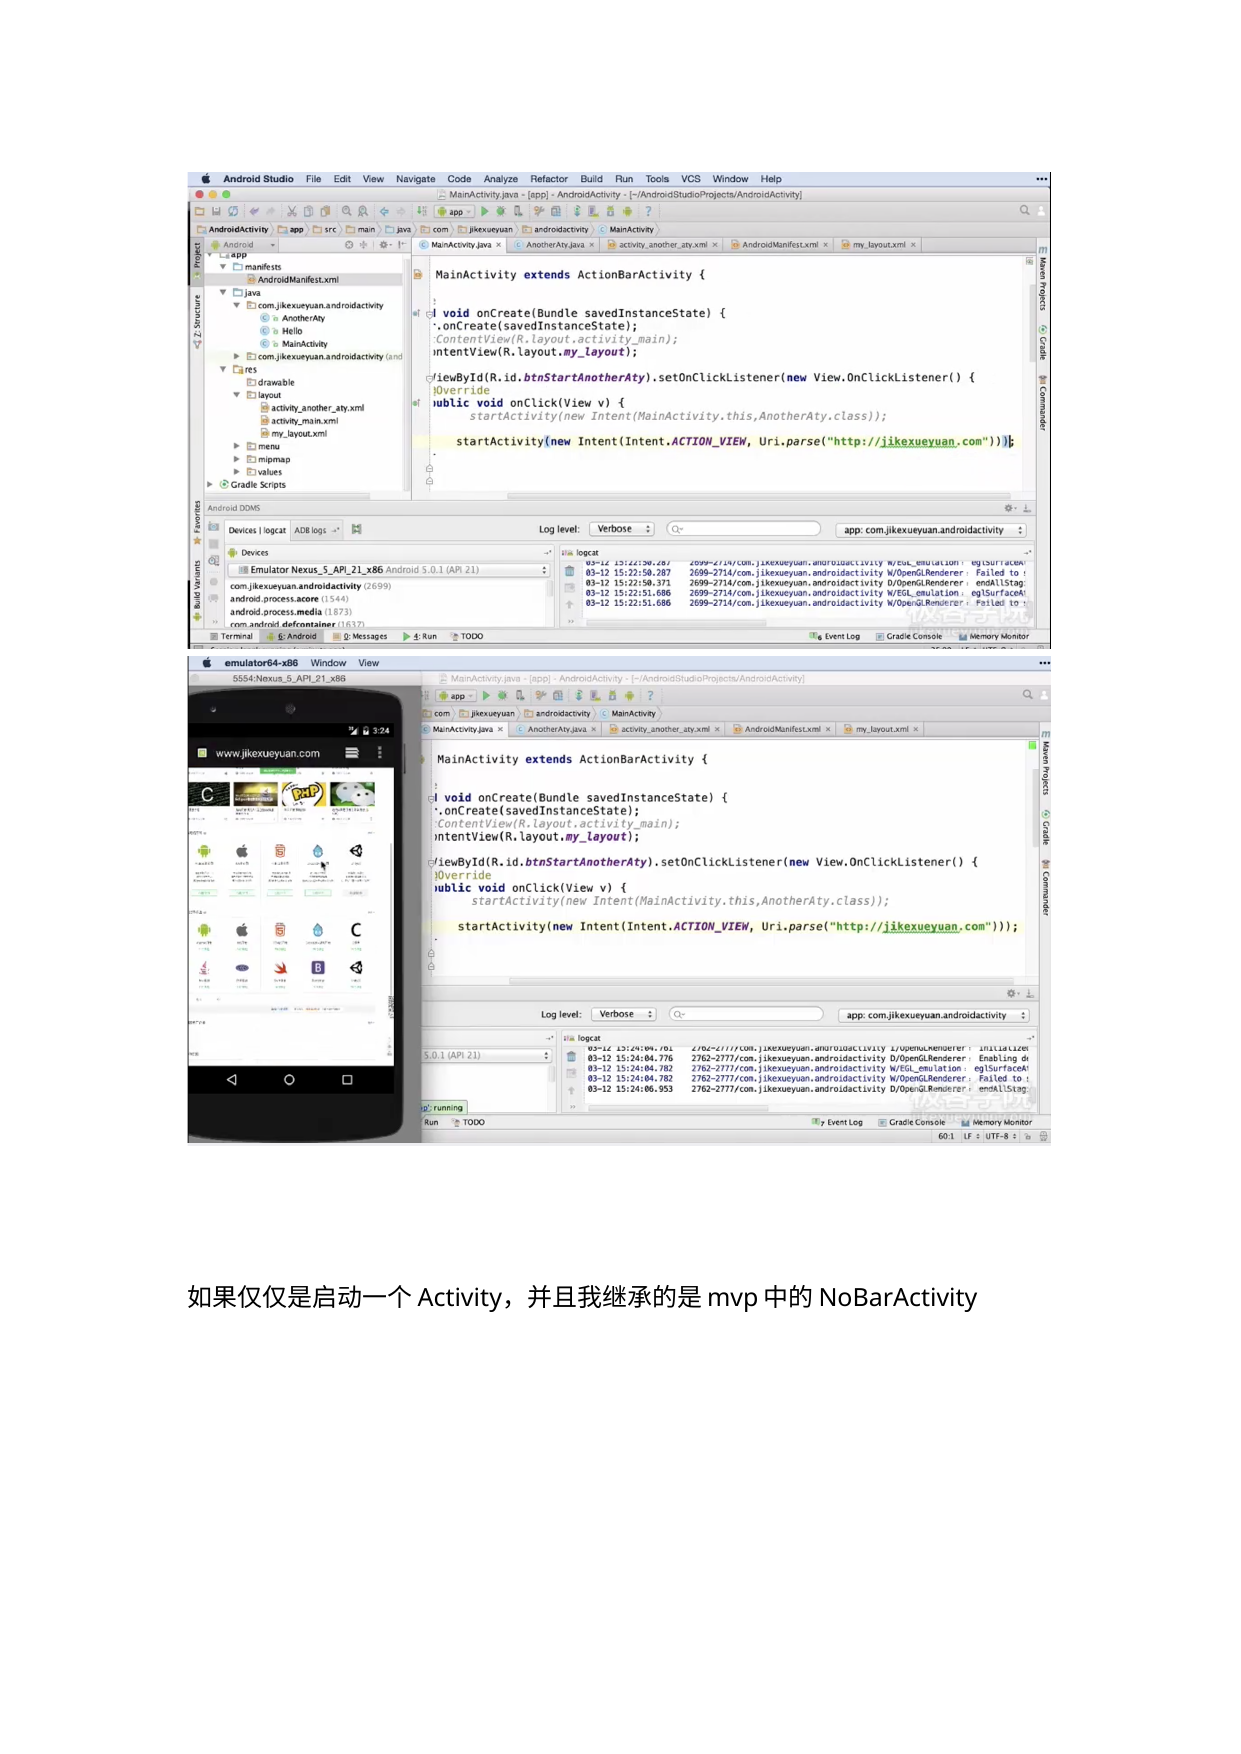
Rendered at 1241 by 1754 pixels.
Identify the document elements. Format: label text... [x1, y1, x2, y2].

picture [187, 656, 1051, 1146]
picture [187, 172, 1051, 649]
text 如果仅仅是启动一个Activity，并且我继承的是mvp中的NoBarActivity [187, 1273, 1053, 1318]
